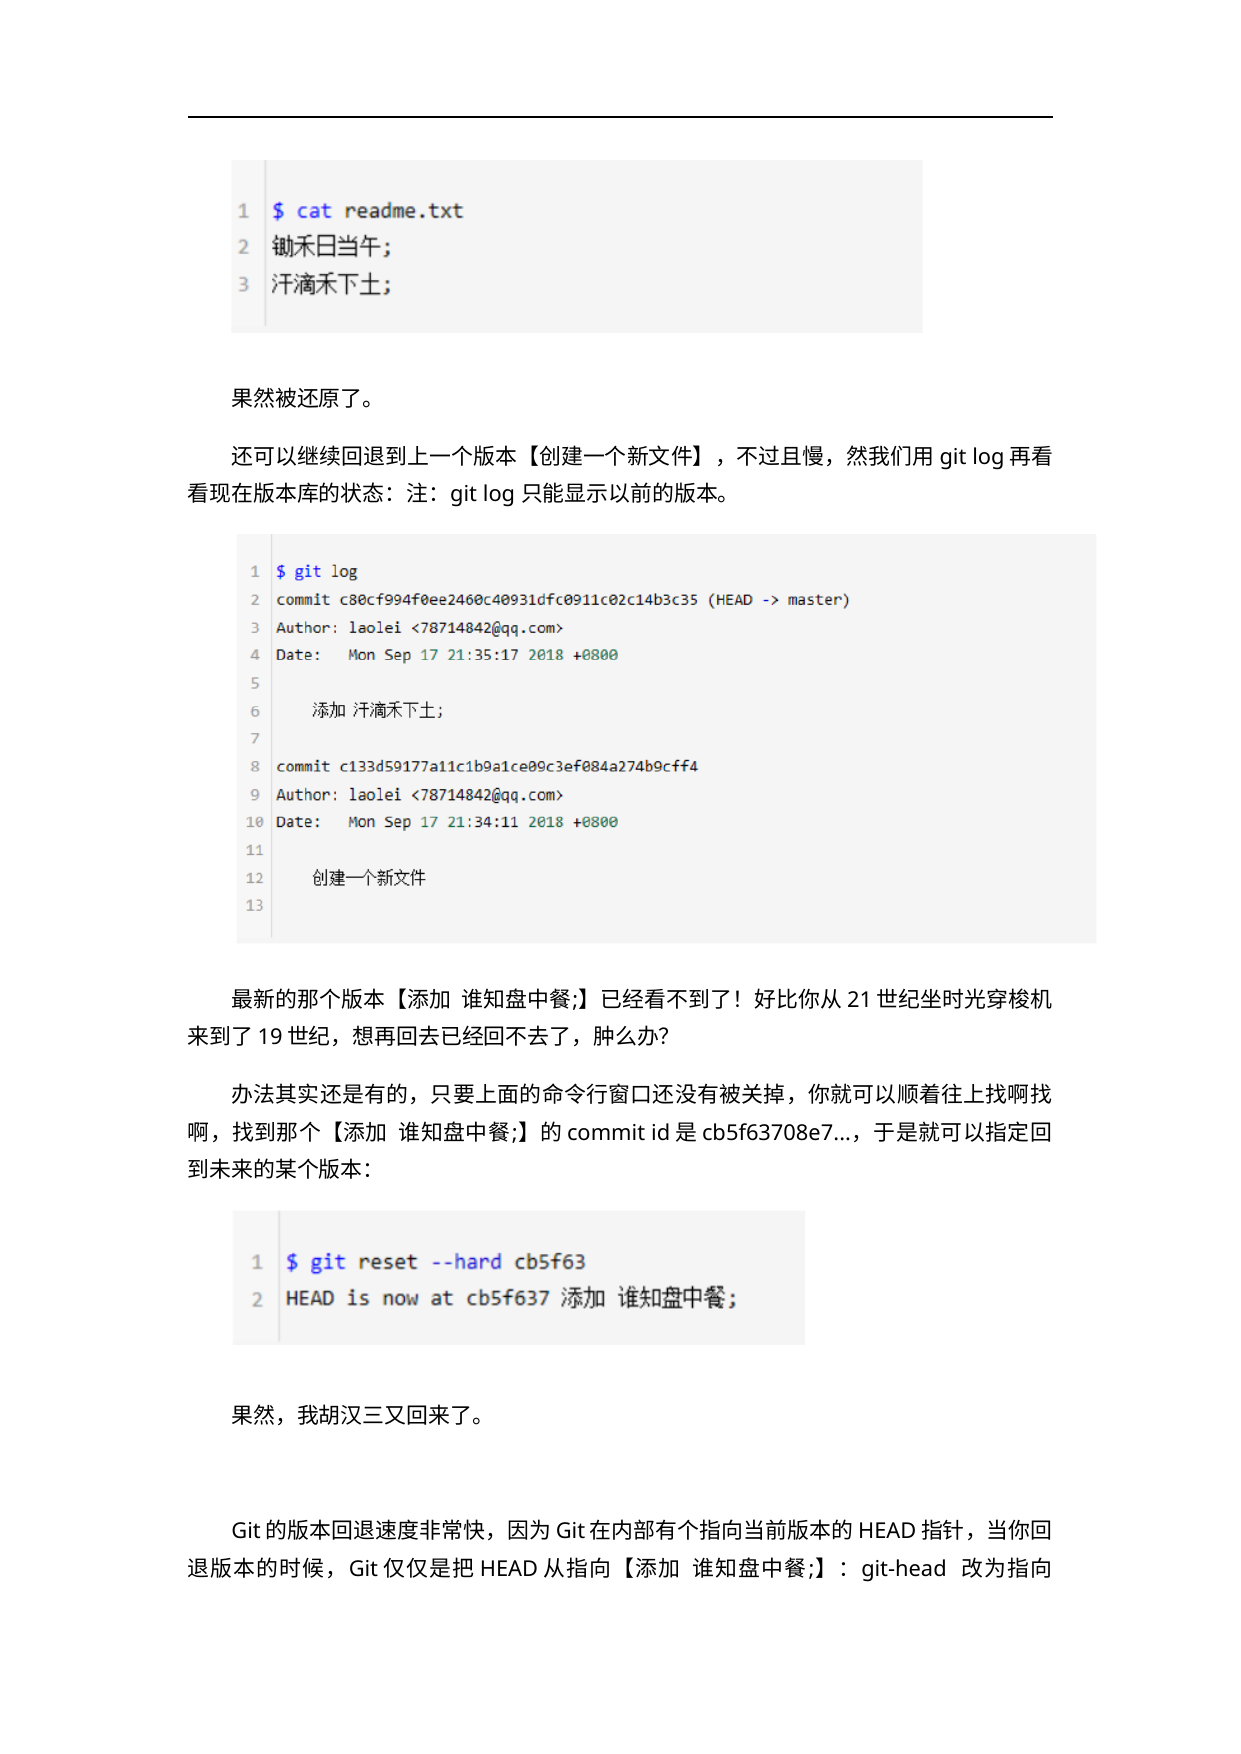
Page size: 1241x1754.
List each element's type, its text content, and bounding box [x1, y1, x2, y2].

picture [231, 1209, 805, 1345]
text 最新的那个版本【添加 谁知盘中餐;】已经看不到了！好比你从21世纪坐时光穿梭机来到了19世纪，想再回去已经回不去了，肿么办？ [187, 982, 1053, 1052]
text 办法其实还是有的，只要上面的命令行窗口还没有被关掉，你就可以顺着往上找啊找啊，找到那个【添加 谁知盘中餐;】的commit id是cb5f63708e7...，于是就可以指定回到未来的某个版本： [187, 1077, 1053, 1184]
text 果然被还原了。 [187, 381, 1053, 413]
text 果然，我胡汉三又回来了。 [187, 1397, 1053, 1430]
text 还可以继续回退到上一个版本【创建一个新文件】，不过且慢，然我们用git log再看看现在版本库的状态：注：git log 只能显示以前的版本。 [187, 439, 1053, 508]
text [187, 1513, 1053, 1583]
picture [231, 534, 1097, 944]
picture [231, 160, 923, 333]
